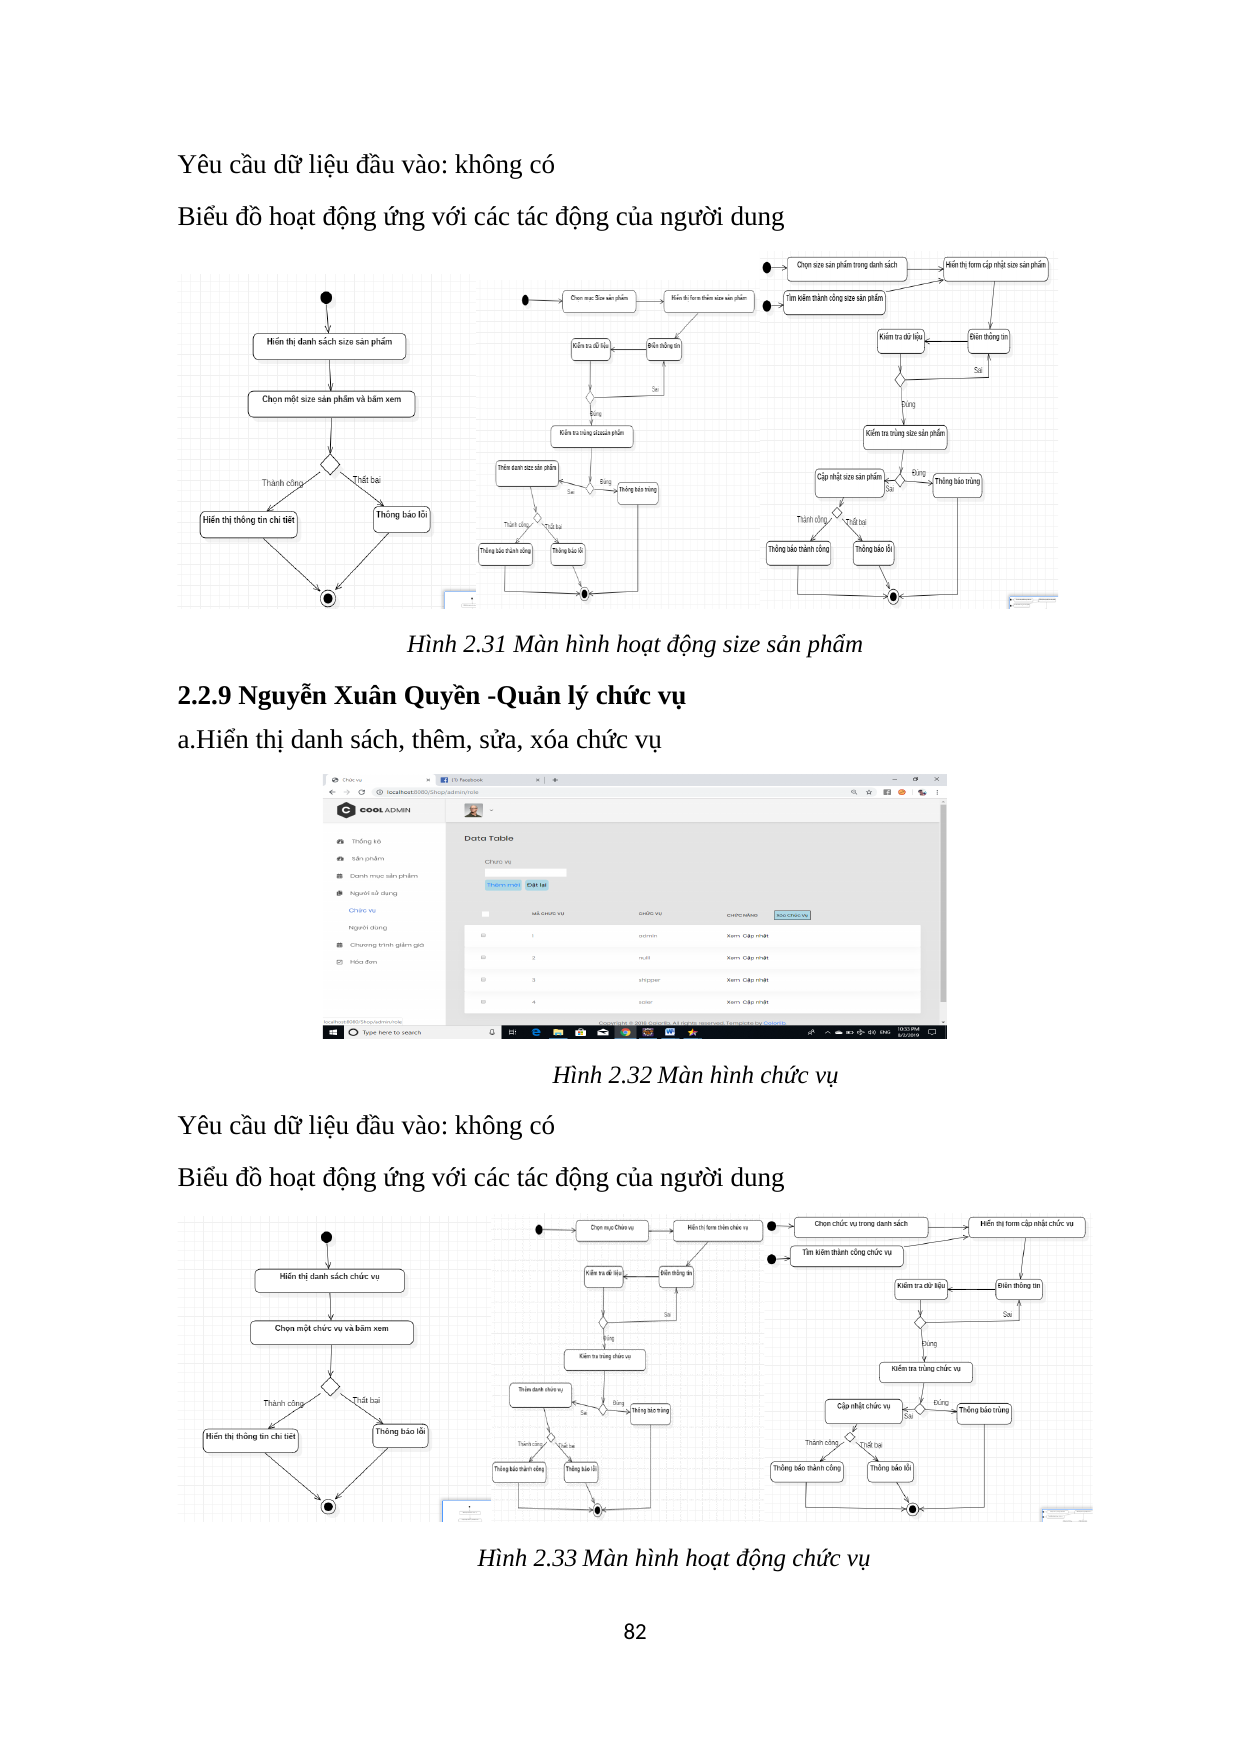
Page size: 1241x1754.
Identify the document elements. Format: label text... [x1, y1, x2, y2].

text Hình 2.31 Màn hình hoạt động size sản phẩm [177, 629, 1092, 658]
text Yêu cầu dữ liệu đầu vào: không có [177, 1109, 1092, 1141]
text a.Hiển thị danh sách, thêm, sửa, xóa chức vụ [177, 723, 1092, 754]
subtitle 2.2.9 Nguyễn Xuân Quyền -Quản lý chức vụ [177, 679, 1092, 710]
text Hình 2.33 Màn hình hoạt động chức vụ [177, 1543, 1092, 1572]
picture [177, 251, 1059, 609]
text Yêu cầu dữ liệu đầu vào: không có [177, 148, 1092, 179]
text Biểu đồ hoạt động ứng với các tác động của người dung [177, 200, 1092, 231]
text Biểu đồ hoạt động ứng với các tác động của người dung [177, 1161, 1092, 1192]
picture [322, 774, 947, 1039]
picture [177, 1213, 1093, 1522]
text Hình 2.32 Màn hình chức vụ [477, 1060, 1092, 1088]
